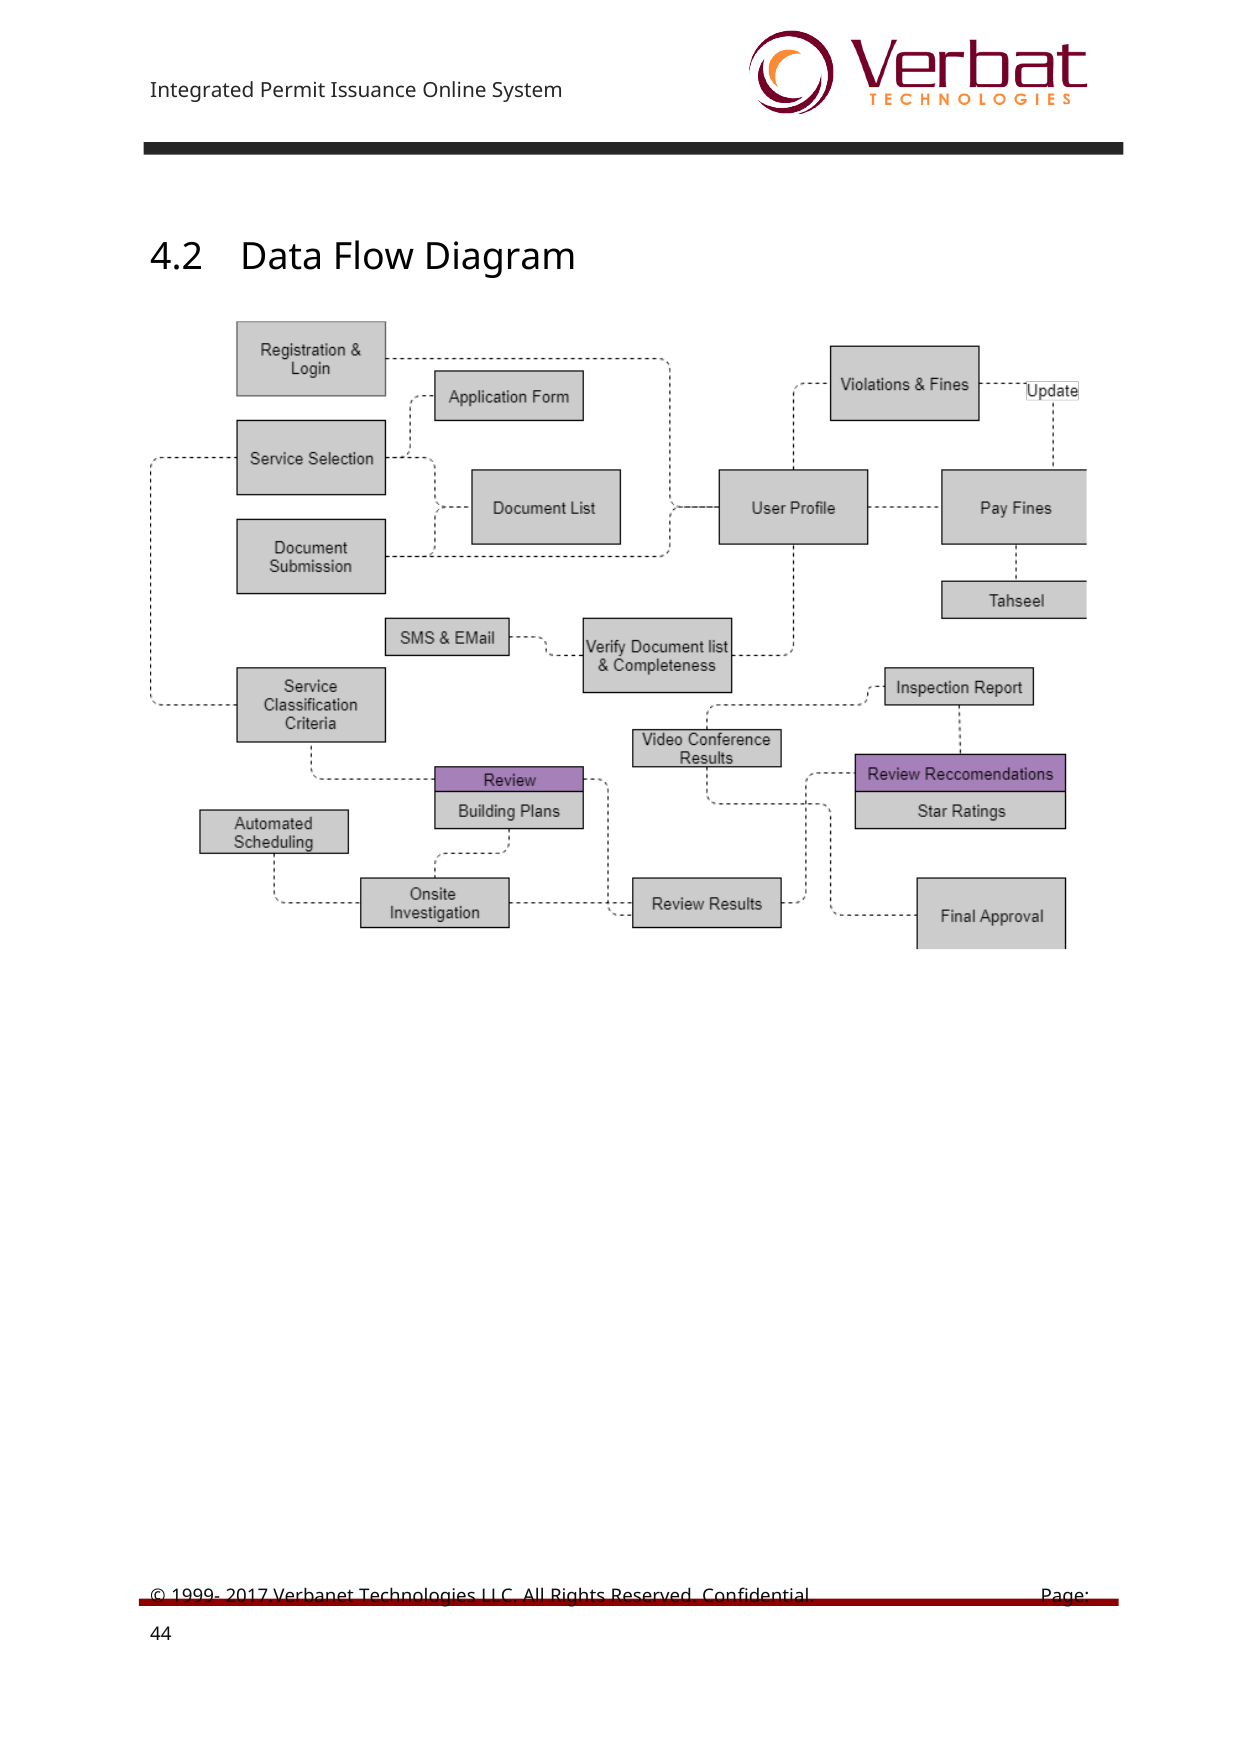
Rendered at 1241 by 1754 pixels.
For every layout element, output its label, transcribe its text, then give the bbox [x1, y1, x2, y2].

subtitle Data Flow Diagram [150, 229, 1090, 280]
picture [150, 321, 1087, 950]
picture [745, 26, 1089, 114]
